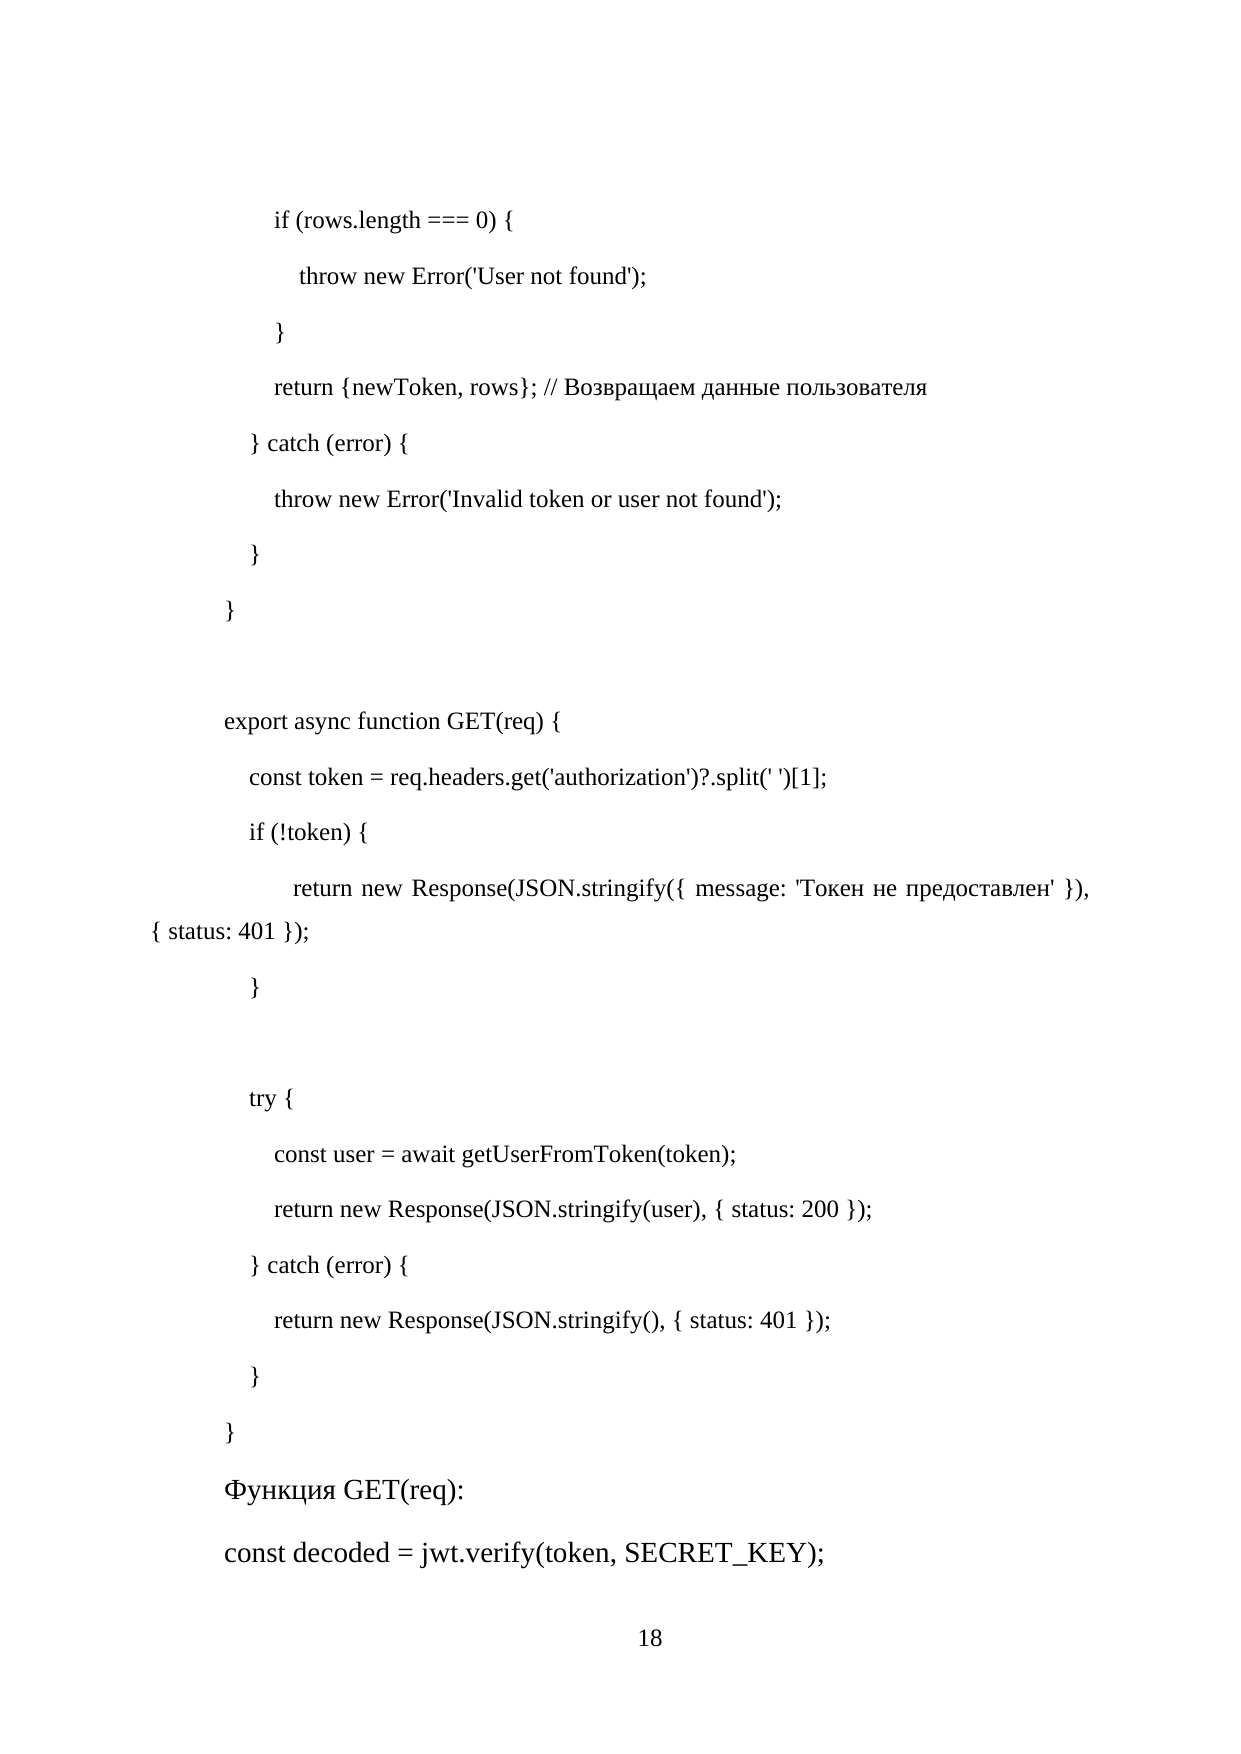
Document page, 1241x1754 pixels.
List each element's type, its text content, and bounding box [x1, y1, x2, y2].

text return new Response(JSON.stringify(), { status: 401 }); [150, 1306, 1090, 1334]
text } catch (error) { [150, 1250, 1090, 1279]
text return new Response(JSON.stringify(user), { status: 200 }); [150, 1194, 1090, 1223]
text } [150, 539, 1090, 568]
text return {newToken, rows}; // Возвращаем данные пользователя [150, 372, 1090, 401]
text const user = await getUserFromToken(token); [150, 1139, 1090, 1167]
text if (rows.length === 0) { [150, 206, 1090, 234]
text throw new Error('Invalid token or user not found'); [150, 484, 1090, 512]
text return new Response(JSON.stringify({ message: 'Tокен не предоставлен' }), { status: 401 }); [150, 873, 1090, 945]
text } catch (error) { [150, 428, 1090, 457]
text const token = req.headers.get('authorization')?.split(' ')[1]; [150, 762, 1090, 791]
text } [150, 1417, 1090, 1446]
text throw new Error('User not found'); [150, 261, 1090, 290]
text try { [150, 1083, 1090, 1112]
text if (!token) { [150, 817, 1090, 846]
text } [150, 317, 1090, 346]
text } [150, 595, 1090, 624]
text } [150, 1361, 1090, 1390]
text } [150, 972, 1090, 1001]
text const decoded = jwt.verify(token, SECRET_KEY); [150, 1535, 1090, 1569]
text export async function GET(req) { [150, 706, 1090, 735]
text Функция GET(req): [150, 1472, 1090, 1506]
